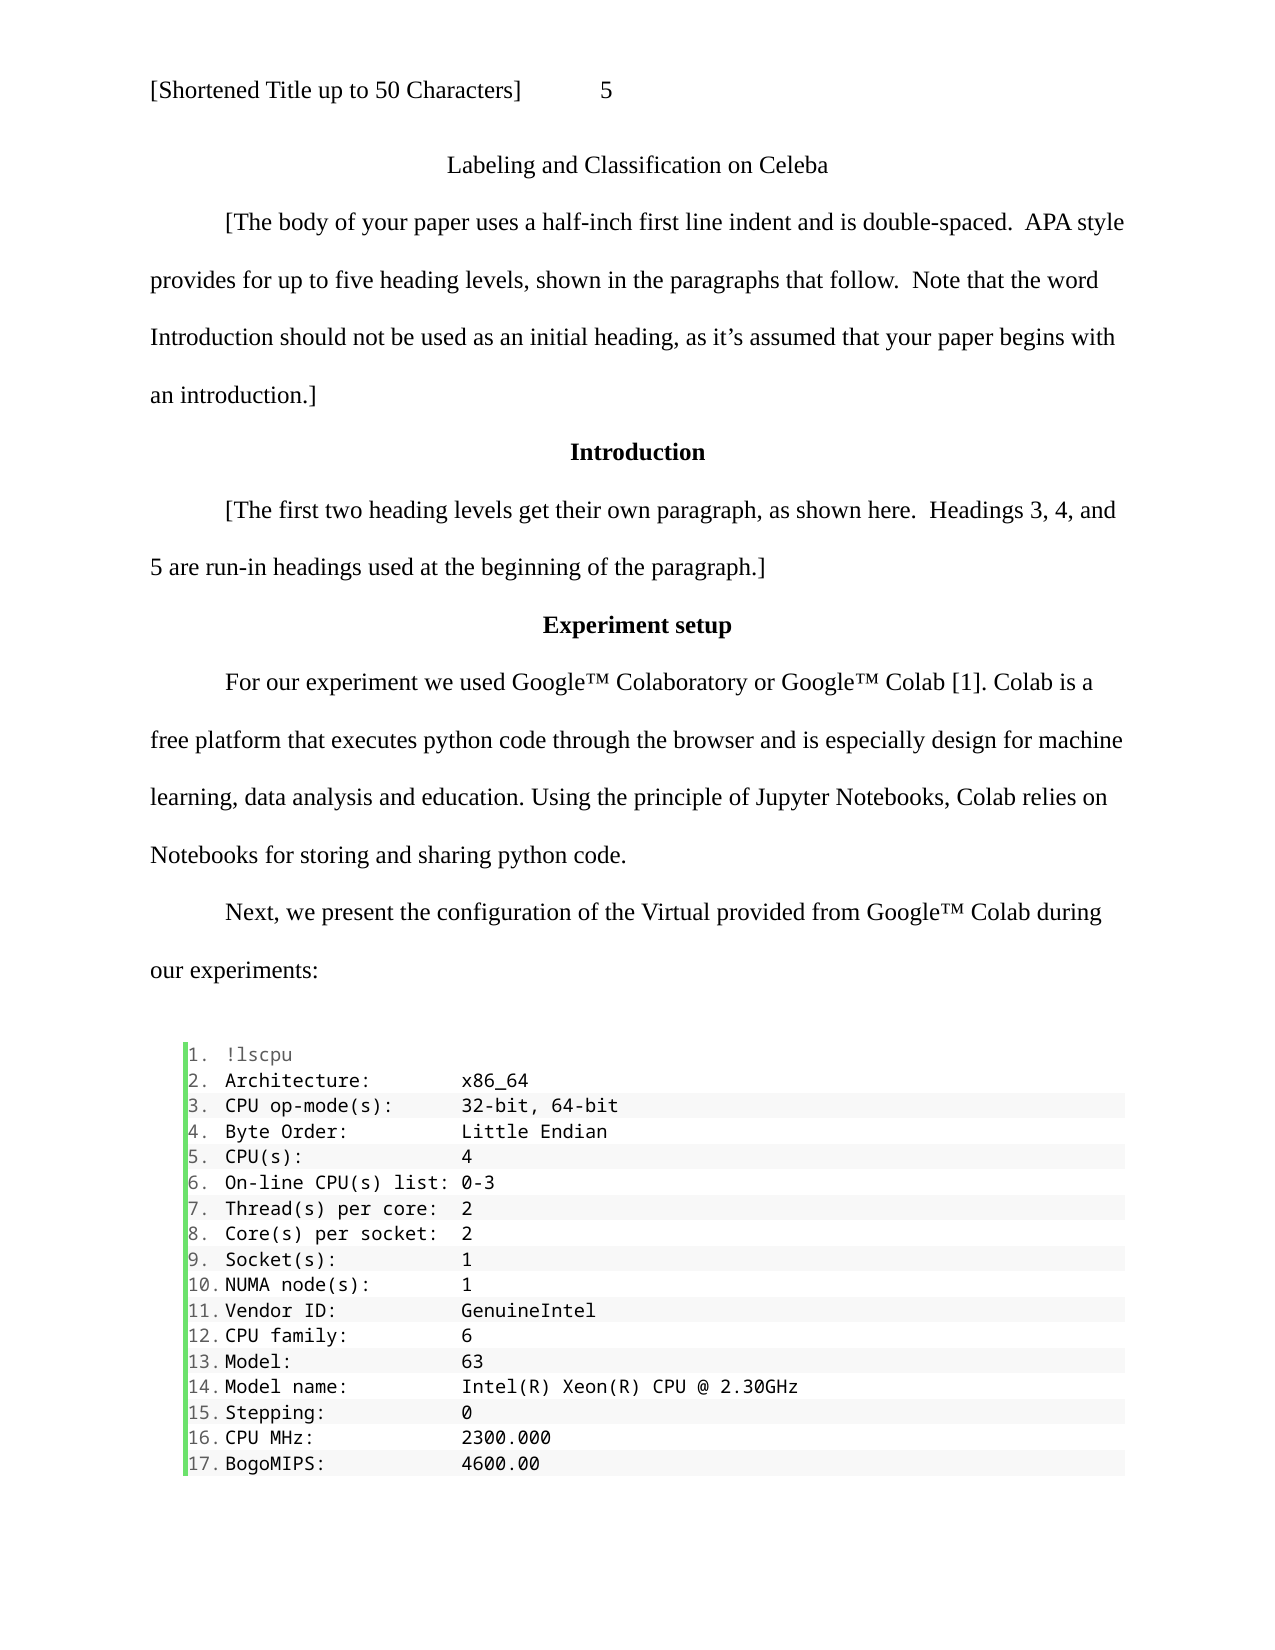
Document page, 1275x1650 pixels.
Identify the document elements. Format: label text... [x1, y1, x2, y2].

list Vendor ID: GenuineIntel [188, 1297, 1125, 1322]
list CPU family: 6 [188, 1322, 1125, 1348]
list Byte Order: Little Endian [188, 1118, 1125, 1144]
list Architecture: x86_64 [188, 1067, 1125, 1093]
list CPU MHz: 2300.000 [188, 1424, 1125, 1450]
list Socket(s): 1 [188, 1246, 1125, 1271]
text Next, we present the configuration of the Virtual provided from Google™ Colab during our experiments: [150, 897, 1125, 984]
list On-line CPU(s) list: 0-3 [188, 1169, 1125, 1195]
list Thread(s) per core: 2 [188, 1195, 1125, 1220]
list CPU op-mode(s): 32-bit, 64-bit [188, 1093, 1125, 1118]
subtitle Introduction [150, 437, 1125, 466]
list BogoMIPS: 4600.00 [188, 1450, 1125, 1476]
list Core(s) per socket: 2 [188, 1220, 1125, 1246]
list Model name: Intel(R) Xeon(R) CPU @ 2.30GHz [188, 1373, 1125, 1399]
list Stepping: 0 [188, 1399, 1125, 1424]
subtitle Experiment setup [150, 610, 1125, 639]
text For our experiment we used Google™ Colaboratory or Google™ Colab. Colab is a free platform that executes python code through the browser and is especially design for machine learning, data analysis and education. Using the principle of Jupyter Notebooks, Colab relies on Notebooks for storing and sharing python code. [150, 667, 1125, 869]
list !lscpu [188, 1042, 1125, 1067]
list NUMA node(s): 1 [188, 1271, 1125, 1297]
list CPU(s): 4 [188, 1144, 1125, 1169]
list Model: 63 [188, 1348, 1125, 1373]
